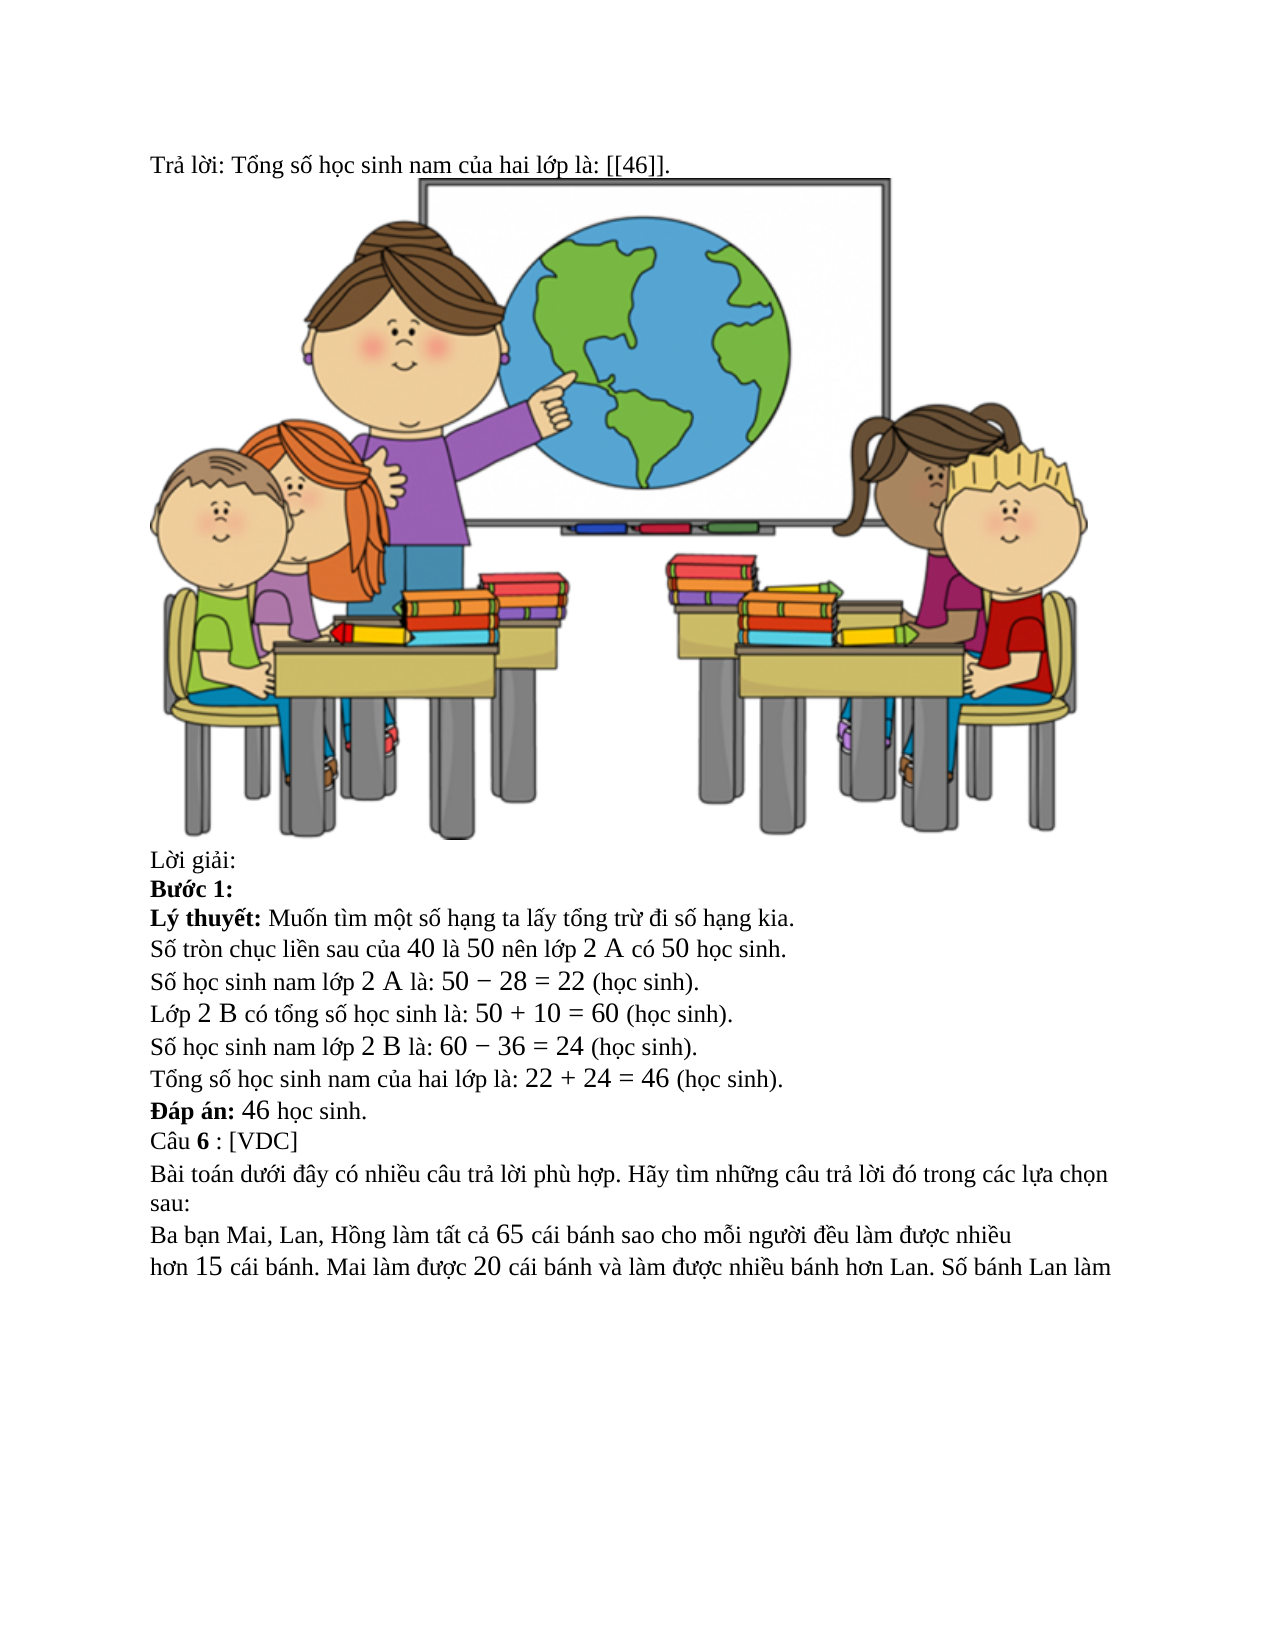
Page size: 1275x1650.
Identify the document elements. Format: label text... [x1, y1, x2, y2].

text Lời giải: [150, 845, 1125, 874]
text Bước 1: [150, 874, 1125, 903]
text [150, 1159, 1125, 1282]
text Câu 6 : [VDC] [150, 1126, 1125, 1154]
picture [150, 178, 1088, 840]
text Lý thuyết: Muốn tìm một số hạng ta lấy tổng trừ đi số hạng kia. Số tròn chục liền sau của 40 là 50 nên lớp 2 A có 50 học sinh. Số học sinh nam lớp 2 A là: 50 − 28 = 22 (học sinh). Lớp 2 B có tổng số học sinh là: 50 + 10 = 60 (học sinh). Số học sinh nam lớp 2 B là: 60 − 36 = 24 (học sinh). Tổng số học sinh nam của hai lớp là: 22 + 24 = 46 (học sinh). Đáp án: 46 học sinh. [150, 903, 1125, 1126]
